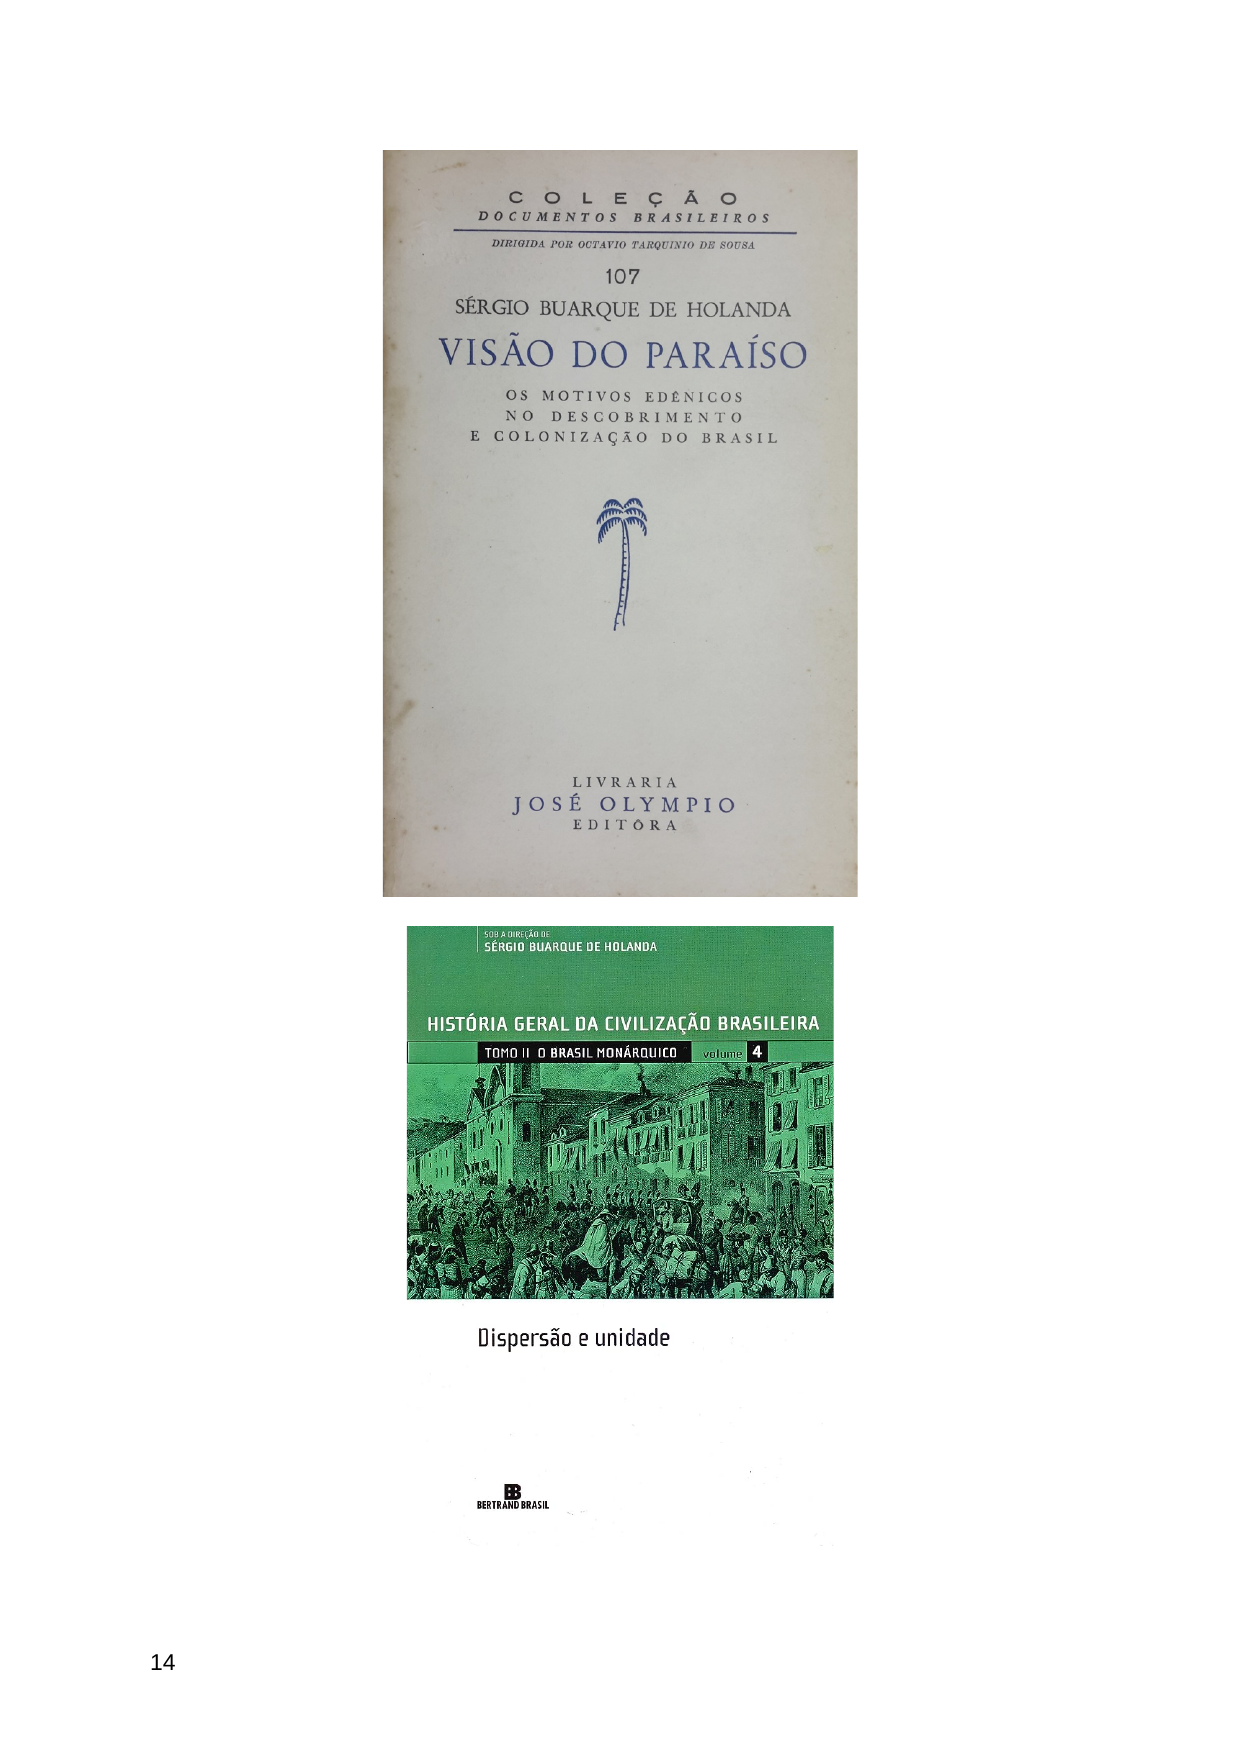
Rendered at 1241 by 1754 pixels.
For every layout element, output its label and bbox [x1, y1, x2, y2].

picture [382, 150, 858, 897]
picture [406, 926, 834, 1546]
